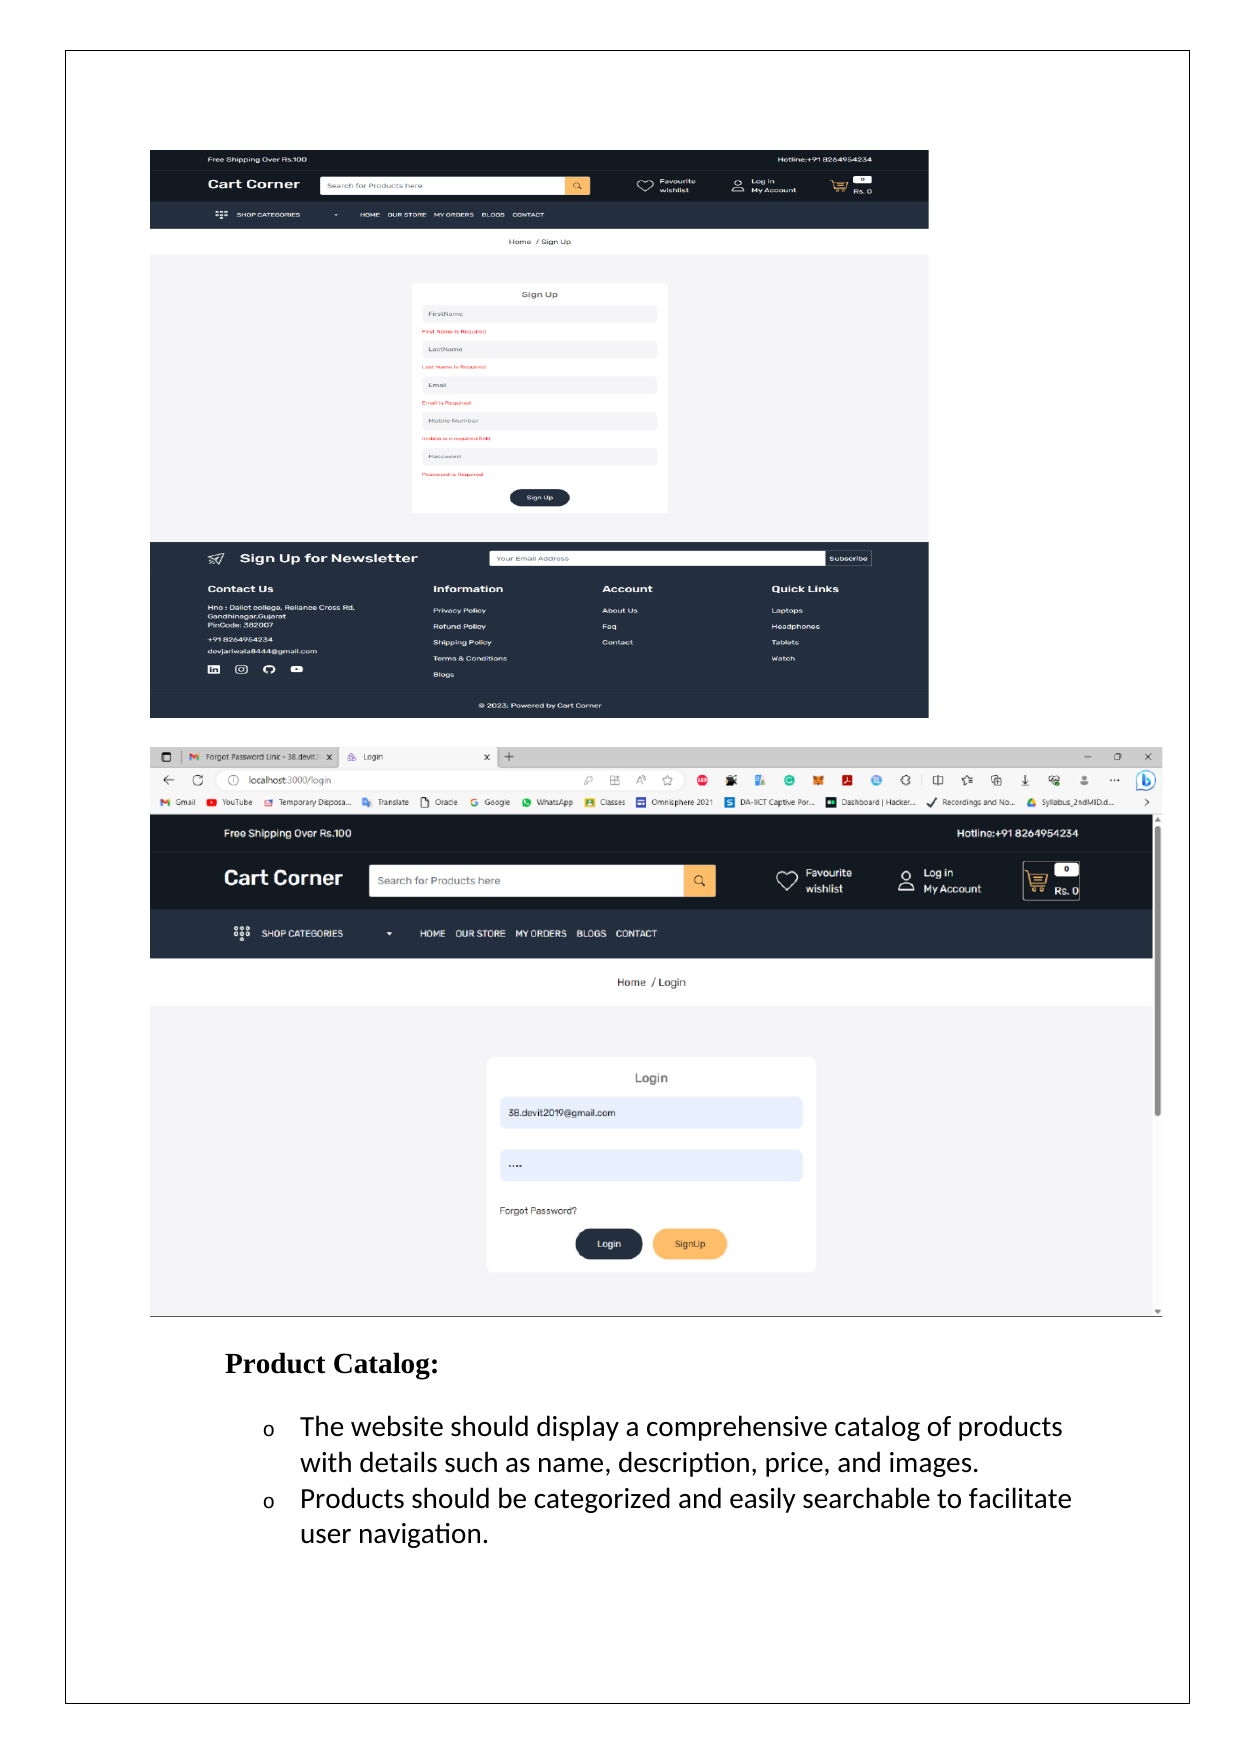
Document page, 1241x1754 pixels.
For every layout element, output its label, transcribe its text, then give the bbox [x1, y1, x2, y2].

picture [150, 747, 1163, 1317]
text Product Catalog: [225, 1346, 1090, 1379]
picture [150, 150, 929, 718]
list The website should display a comprehensive catalog of products with details such as name, description, price, and images. [262, 1408, 1090, 1480]
list Products should be categorized and easily searchable to facilitate user navigation. [262, 1480, 1090, 1551]
